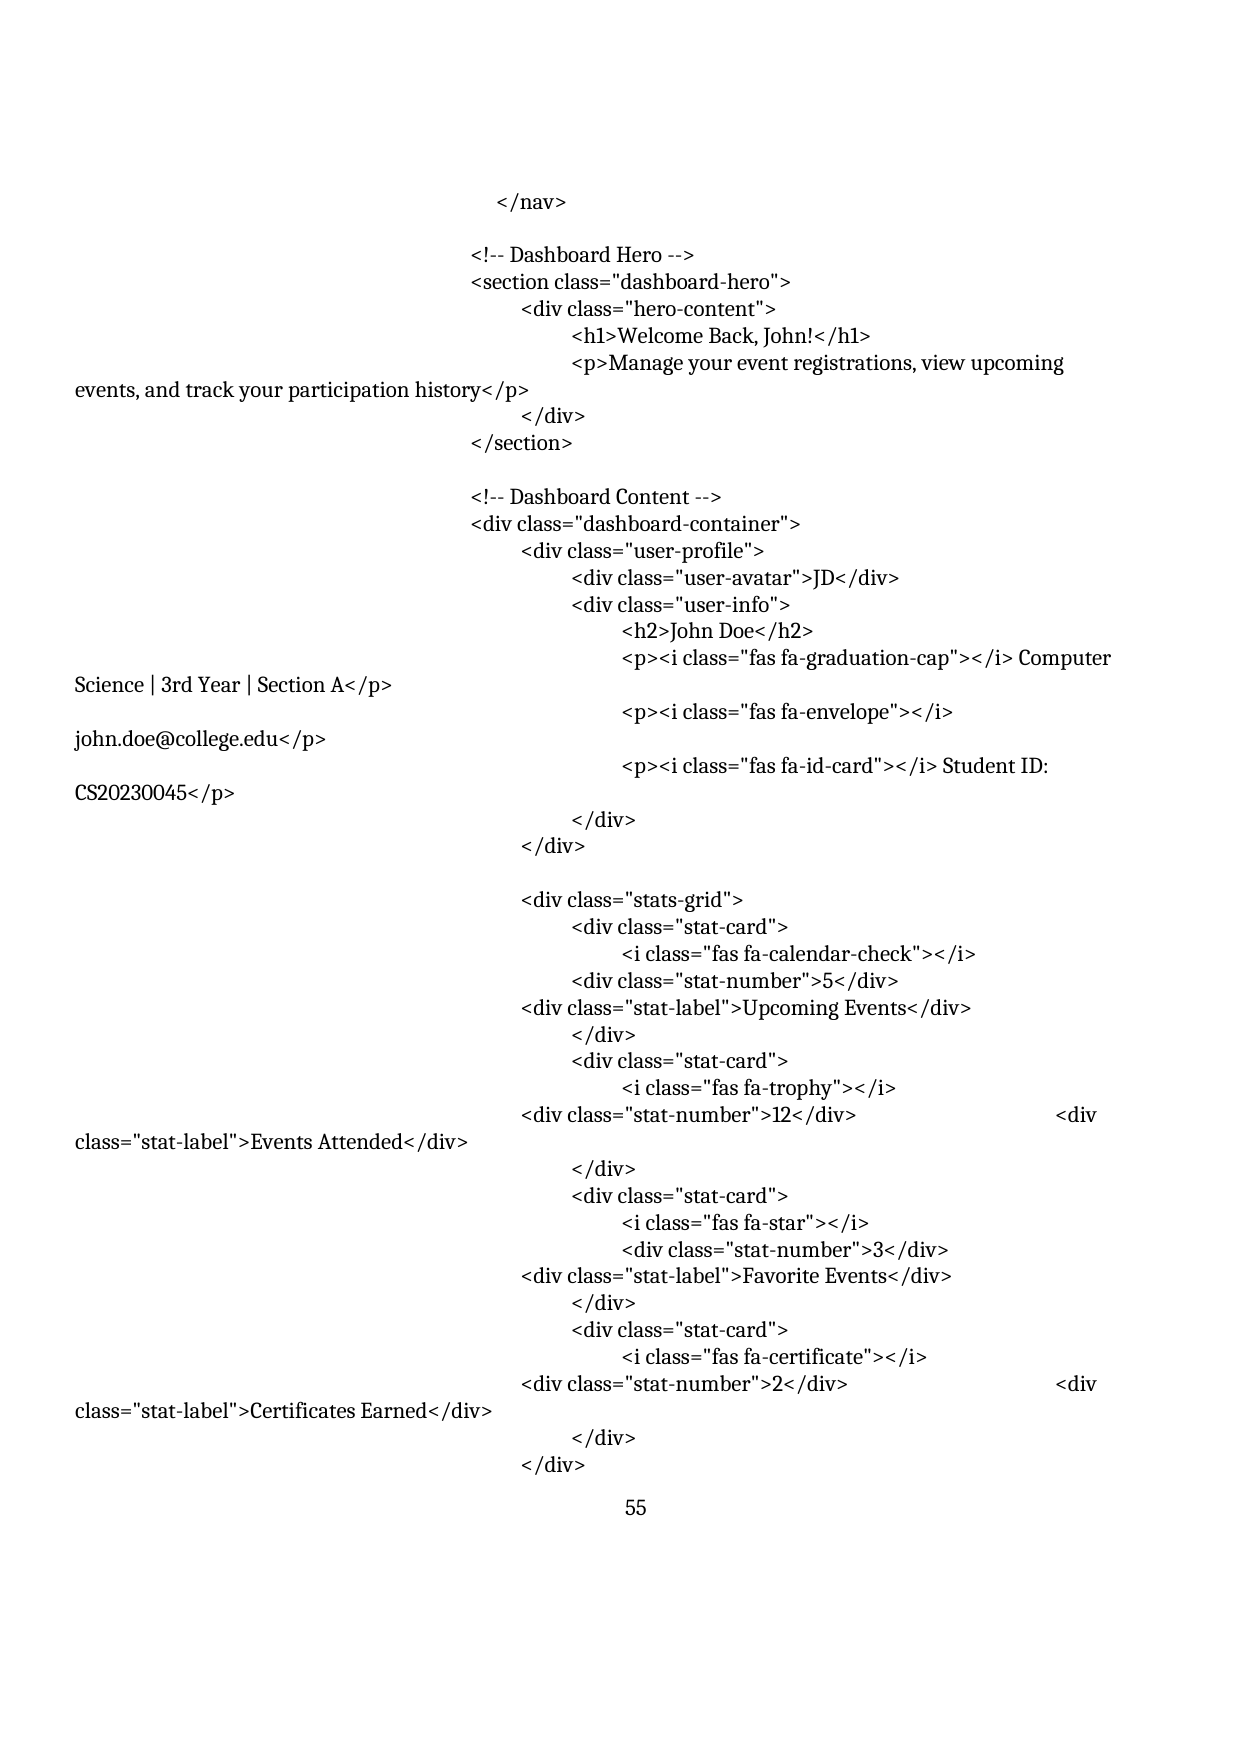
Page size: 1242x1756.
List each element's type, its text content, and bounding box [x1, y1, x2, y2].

text <!-- Dashboard Content --> <div class="dashboard-container"> <div class="user-profile"> <div class="user-avatar">JD</div> <div class="user-info"> <h2>John Doe</h2> <p><i class="fas fa-graduation-cap"></i> Computer Science | 3rd Year | Section A</p> <p><i class="fas fa-envelope"></i> john.doe@college.edu</p> <p><i class="fas fa-id-card"></i> Student ID: CS20230045</p> </div> </div> [75, 483, 1161, 859]
text 55 [75, 1497, 646, 1520]
text </nav> [75, 191, 567, 214]
text <!-- Dashboard Hero --> <section class="dashboard-hero"> <div class="hero-content"> <h1>Welcome Back, John!</h1> <p>Manage your event registrations, view upcoming events, and track your participation history</p> </div> </section> [75, 241, 1101, 456]
text <div class="stats-grid"> <div class="stat-card"> <i class="fas fa-calendar-check"></i> <div class="stat-number">5</div> <div class="stat-label">Upcoming Events</div> </div> <div class="stat-card"> <i class="fas fa-trophy"></i> <div class="stat-number">12</div> <div class="stat-label">Events Attended</div> </div> <div class="stat-card"> <i class="fas fa-star"></i> <div class="stat-number">3</div> <div class="stat-label">Favorite Events</div> </div> <div class="stat-card"> <i class="fas fa-certificate"></i> <div class="stat-number">2</div> <div class="stat-label">Certificates Earned</div> </div> </div> [75, 886, 1116, 1477]
